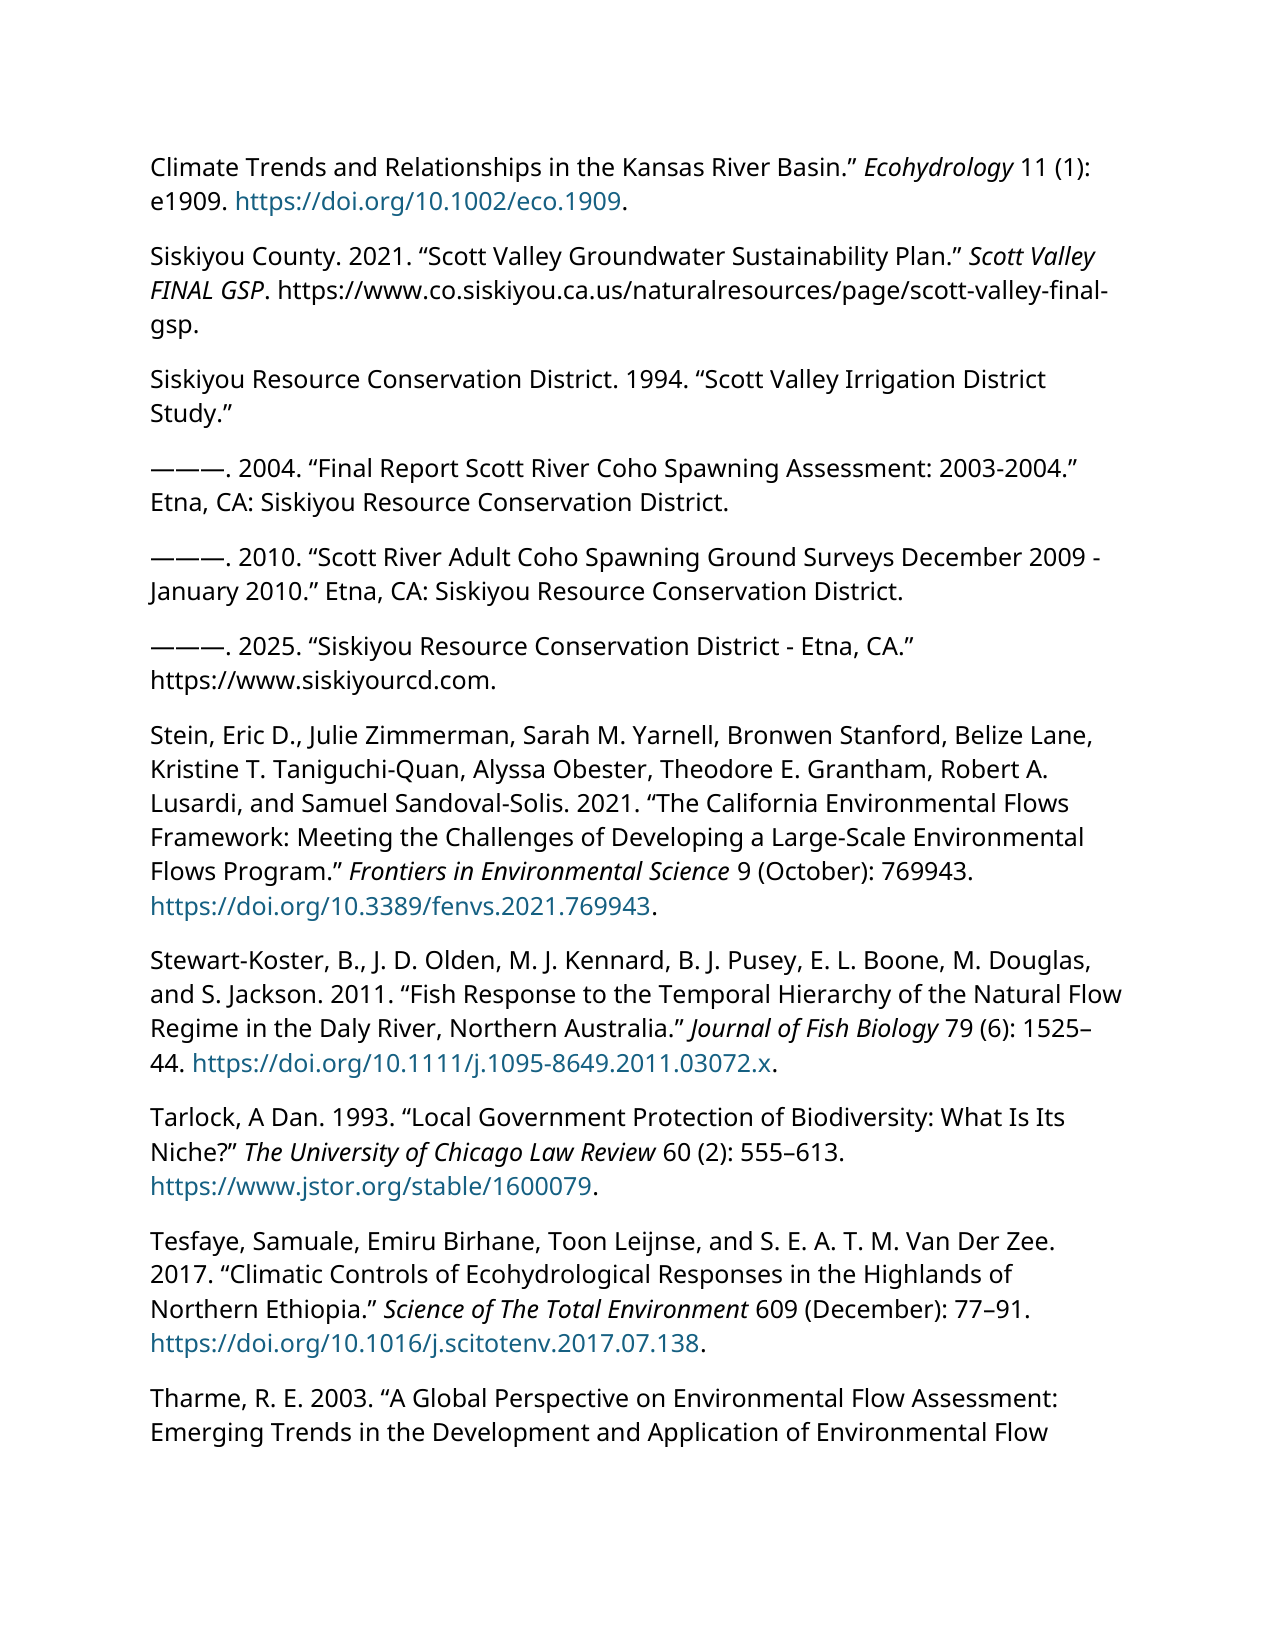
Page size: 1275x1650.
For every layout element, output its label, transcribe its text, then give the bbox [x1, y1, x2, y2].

text ———. 2004. “Final Report Scott River Coho Spawning Assessment: 2003-2004.” Etna, CA: Siskiyou Resource Conservation District. [150, 451, 1125, 519]
text ———. 2010. “Scott River Adult Coho Spawning Ground Surveys December 2009 - January 2010.” Etna, CA: Siskiyou Resource Conservation District. [150, 540, 1125, 608]
text Stein, Eric D., Julie Zimmerman, Sarah M. Yarnell, Bronwen Stanford, Belize Lane, Kristine T. Taniguchi-Quan, Alyssa Obester, Theodore E. Grantham, Robert A. Lusardi, and Samuel Sandoval-Solis. 2021. “The California Environmental Flows Framework: Meeting the Challenges of Developing a Large-Scale Environmental Flows Program.” Frontiers in Environmental Science 9 (October): 769943. https://doi.org/10.3389/fenvs.2021.769943. [150, 718, 1125, 922]
text Stewart-Koster, B., J. D. Olden, M. J. Kennard, B. J. Pusey, E. L. Boone, M. Douglas, and S. Jackson. 2011. “Fish Response to the Temporal Hierarchy of the Natural Flow Regime in the Daly River, Northern Australia.” Journal of Fish Biology 79 (6): 1525–44. https://doi.org/10.1111/j.1095-8649.2011.03072.x. [150, 943, 1125, 1079]
text Siskiyou County. 2021. “Scott Valley Groundwater Sustainability Plan.” Scott Valley FINAL GSP. https://www.co.siskiyou.ca.us/naturalresources/page/scott-valley-final-gsp. [150, 239, 1125, 341]
text ———. 2025. “Siskiyou Resource Conservation District - Etna, CA.” https://www.siskiyourcd.com. [150, 629, 1125, 697]
text Tarlock, A Dan. 1993. “Local Government Protection of Biodiversity: What Is Its Niche?” The University of Chicago Law Review 60 (2): 555–613. https://www.jstor.org/stable/1600079. [150, 1100, 1125, 1202]
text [150, 150, 1125, 218]
text Tesfaye, Samuale, Emiru Birhane, Toon Leijnse, and S. E. A. T. M. Van Der Zee. 2017. “Climatic Controls of Ecohydrological Responses in the Highlands of Northern Ethiopia.” Science of The Total Environment 609 (December): 77–91. https://doi.org/10.1016/j.scitotenv.2017.07.138. [150, 1223, 1125, 1359]
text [150, 1380, 1125, 1448]
text Siskiyou Resource Conservation District. 1994. “Scott Valley Irrigation District Study.” [150, 362, 1125, 430]
